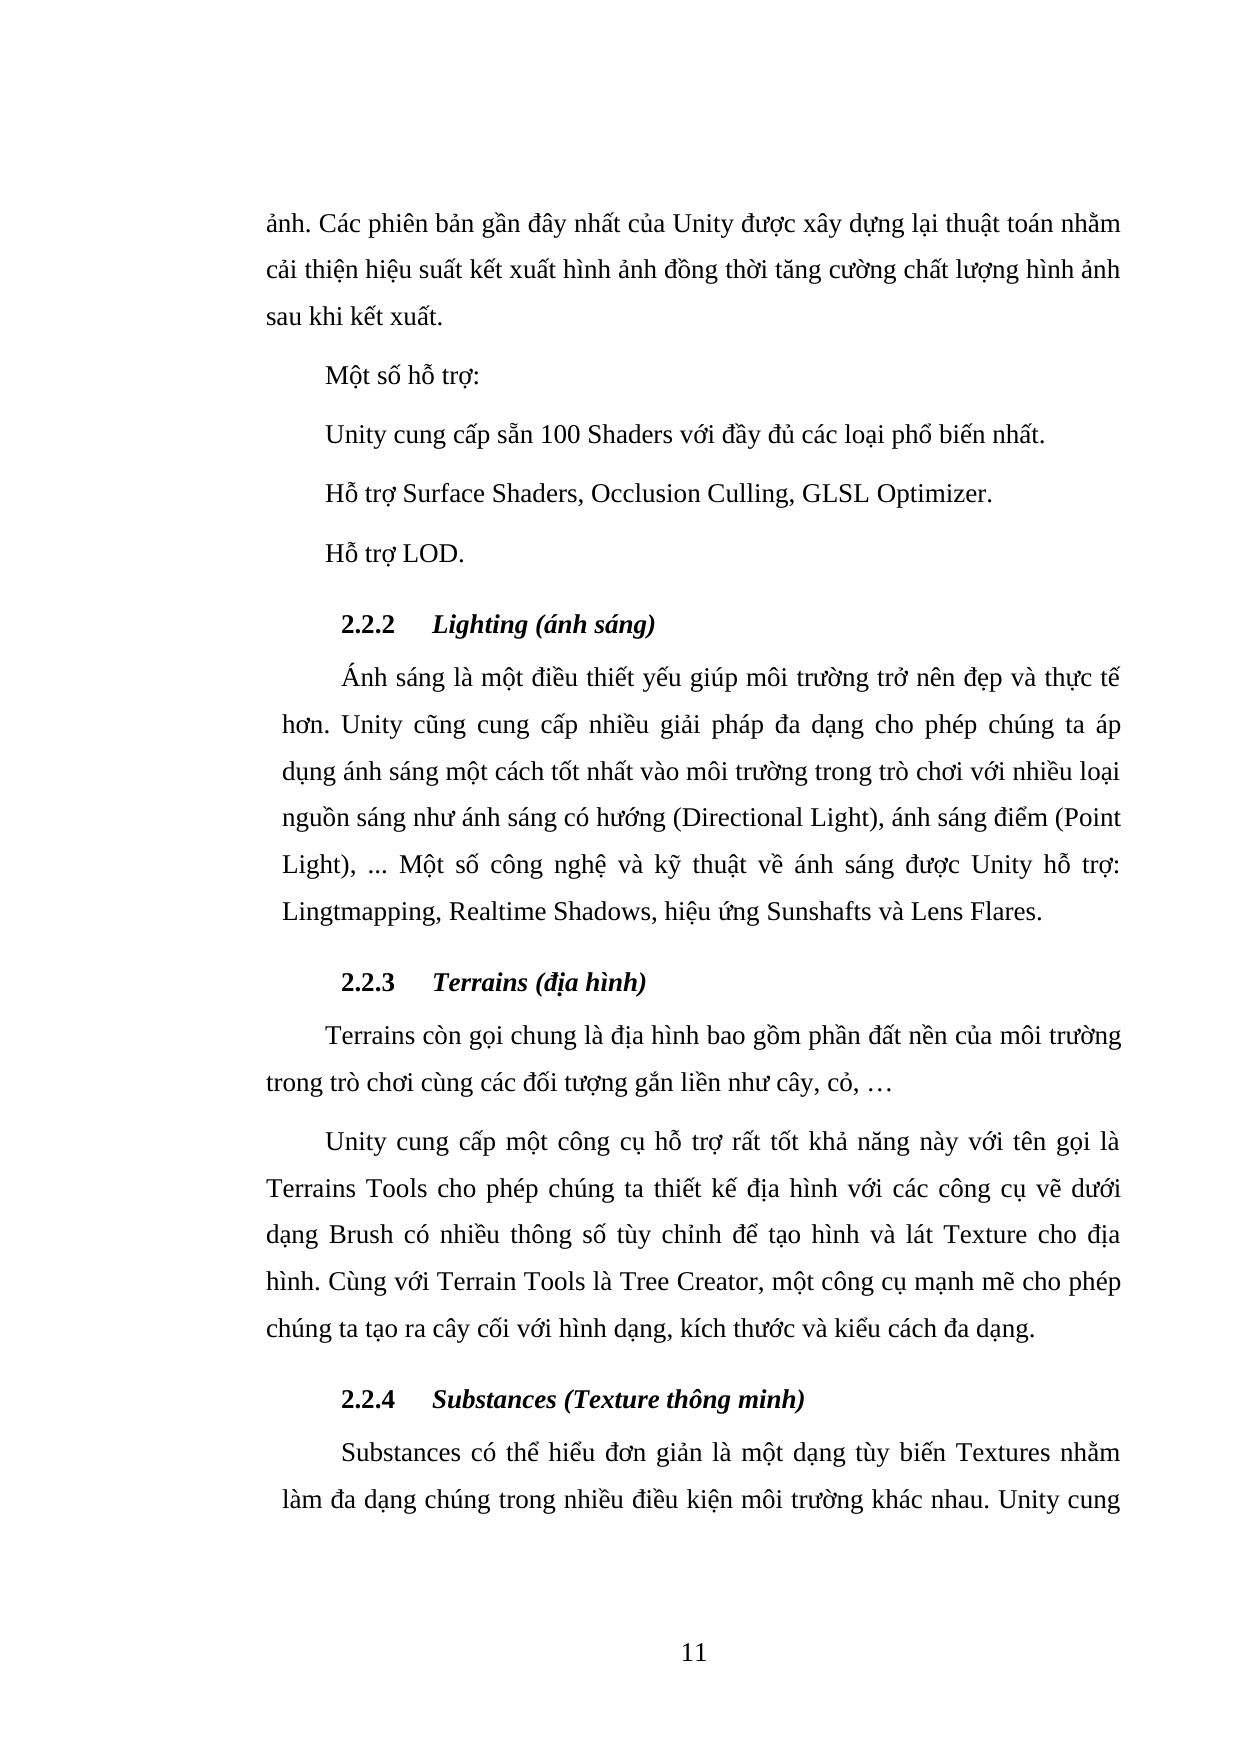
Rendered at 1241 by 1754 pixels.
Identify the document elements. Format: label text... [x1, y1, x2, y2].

text Terrains còn gọi chung là địa hình bao gồm phần đất nền của môi trường trong trò chơi cùng các đối tượng gắn liền như cây, cỏ, … [266, 1019, 1122, 1097]
text Hỗ trợ LOD. [266, 537, 1122, 568]
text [282, 1436, 1122, 1514]
subtitle Substances (Texture thông minh) [282, 1383, 1122, 1414]
text Ánh sáng là một điều thiết yếu giúp môi trường trở nên đẹp và thực tế hơn. Unity cũng cung cấp nhiều giải pháp đa dạng cho phép chúng ta áp dụng ánh sáng một cách tốt nhất vào môi trường trong trò chơi với nhiều loại nguồn sáng như ánh sáng có hướng (Directional Light), ánh sáng điểm (Point Light), ... Một số công nghệ và kỹ thuật về ánh sáng được Unity hỗ trợ: Lingtmapping, Realtime Shadows, hiệu ứng Sunshafts và Lens Flares. [282, 661, 1122, 926]
text Unity cung cấp một công cụ hỗ trợ rất tốt khả năng này với tên gọi là Terrains Tools cho phép chúng ta thiết kế địa hình với các công cụ vẽ dưới dạng Brush có nhiều thông số tùy chỉnh để tạo hình và lát Texture cho địa hình. Cùng với Terrain Tools là Tree Creator, một công cụ mạnh mẽ cho phép chúng ta tạo ra cây cối với hình dạng, kích thước và kiểu cách đa dạng. [266, 1125, 1122, 1343]
text Unity cung cấp sẵn 100 Shaders với đầy đủ các loại phổ biến nhất. [266, 418, 1122, 449]
text Hỗ trợ Surface Shaders, Occlusion Culling, GLSL Optimizer. [266, 478, 1122, 509]
subtitle Lighting (ánh sáng) [282, 608, 1122, 639]
subtitle Terrains (địa hình) [282, 966, 1122, 997]
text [266, 207, 1122, 331]
text Một số hỗ trợ: [266, 359, 1122, 390]
